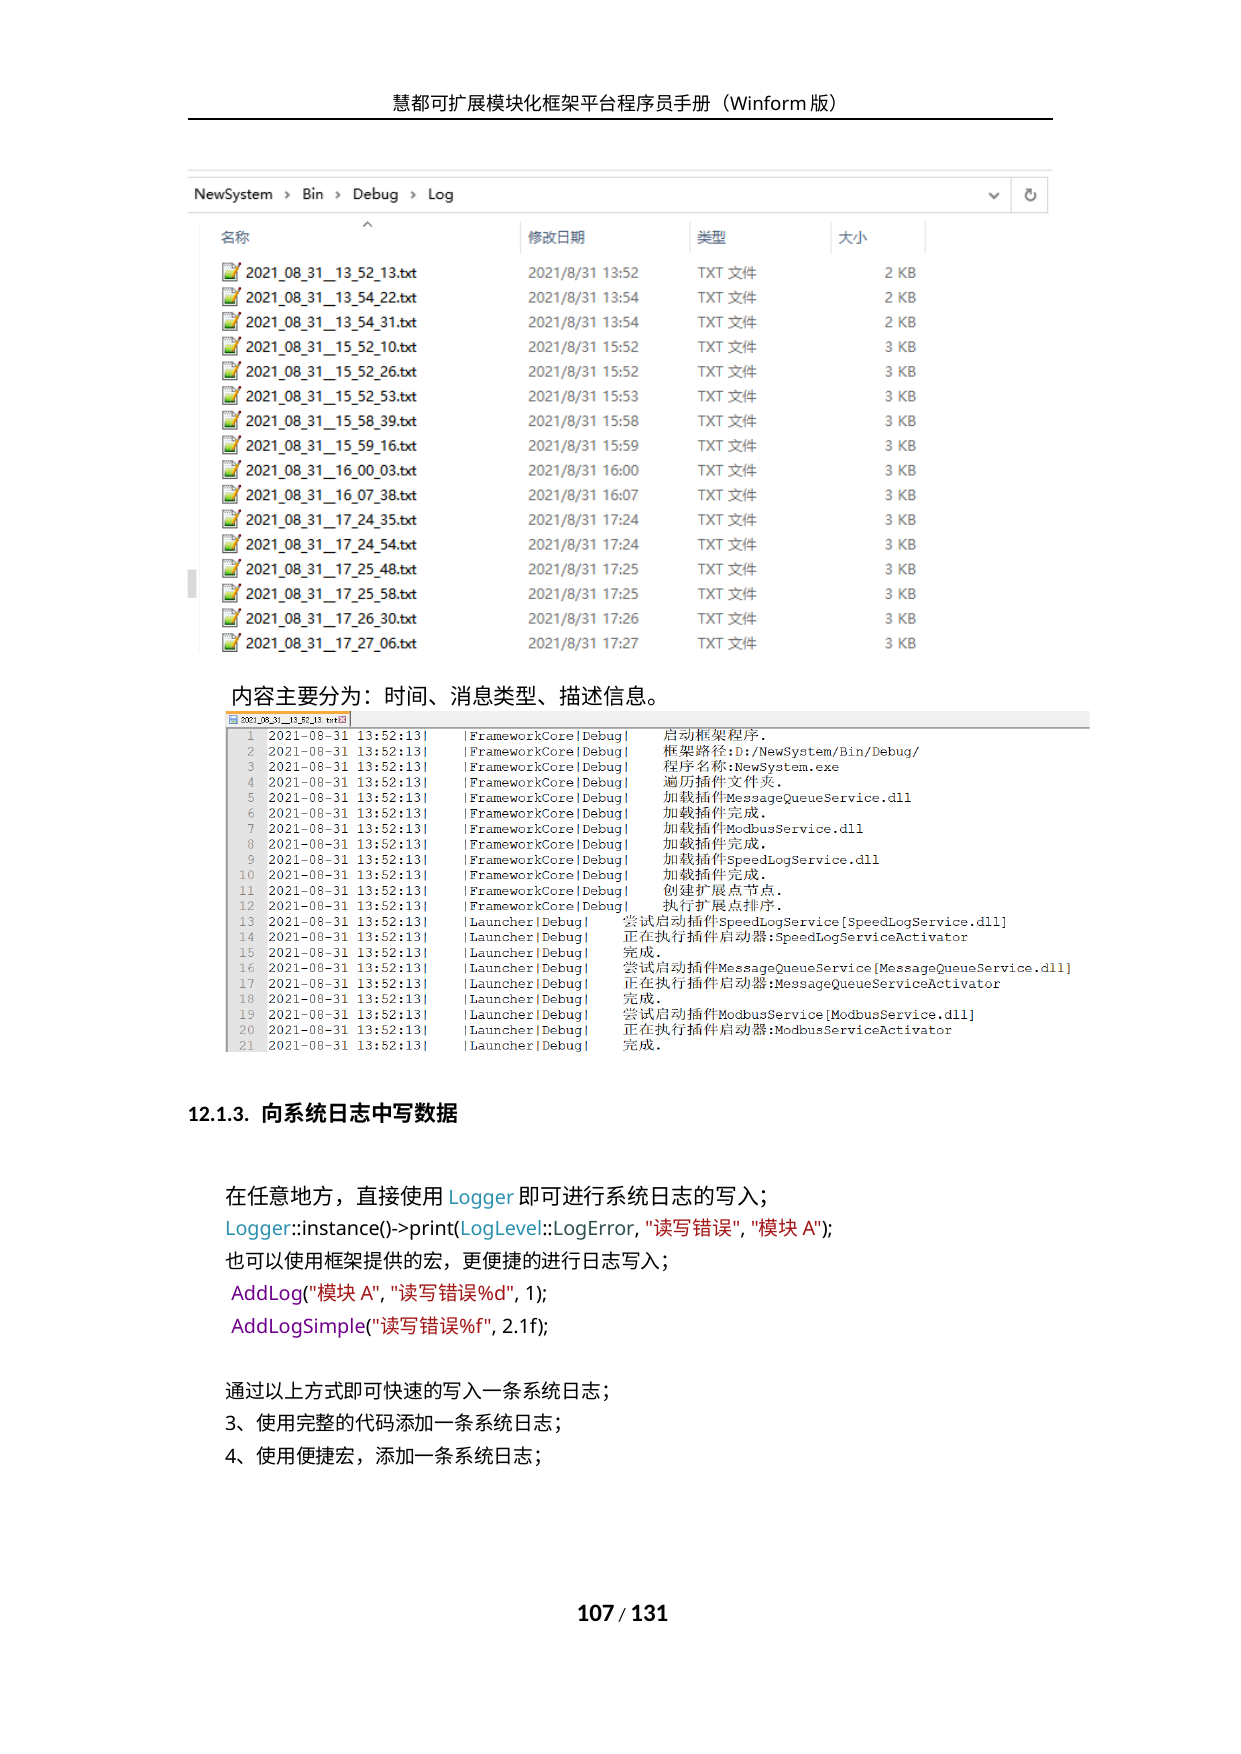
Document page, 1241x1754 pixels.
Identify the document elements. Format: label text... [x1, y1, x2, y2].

list 使用便捷宏，添加一条系统日志； [187, 1438, 1053, 1471]
list 使用完整的代码添加一条系统日志； [187, 1406, 1053, 1438]
text 也可以使用框架提供的宏，更便捷的进行日志写入； [187, 1243, 1053, 1276]
text Logger::instance()->print(LogLevel::LogError, "读写错误", "模块A"); [187, 1211, 1053, 1243]
picture [225, 711, 1090, 1052]
text AddLogSimple("读写错误%f", 2.1f); [187, 1308, 1053, 1341]
picture [187, 158, 1053, 652]
text AddLog("模块A", "读写错误%d", 1); [187, 1276, 1053, 1308]
subtitle 向系统日志中写数据 [187, 1096, 1053, 1128]
list 内容主要分为：时间、消息类型、描述信息。 [225, 678, 1053, 711]
text 在任意地方，直接使用Logger即可进行系统日志的写入； [187, 1178, 1053, 1211]
text 通过以上方式即可快速的写入一条系统日志； [187, 1373, 1053, 1406]
